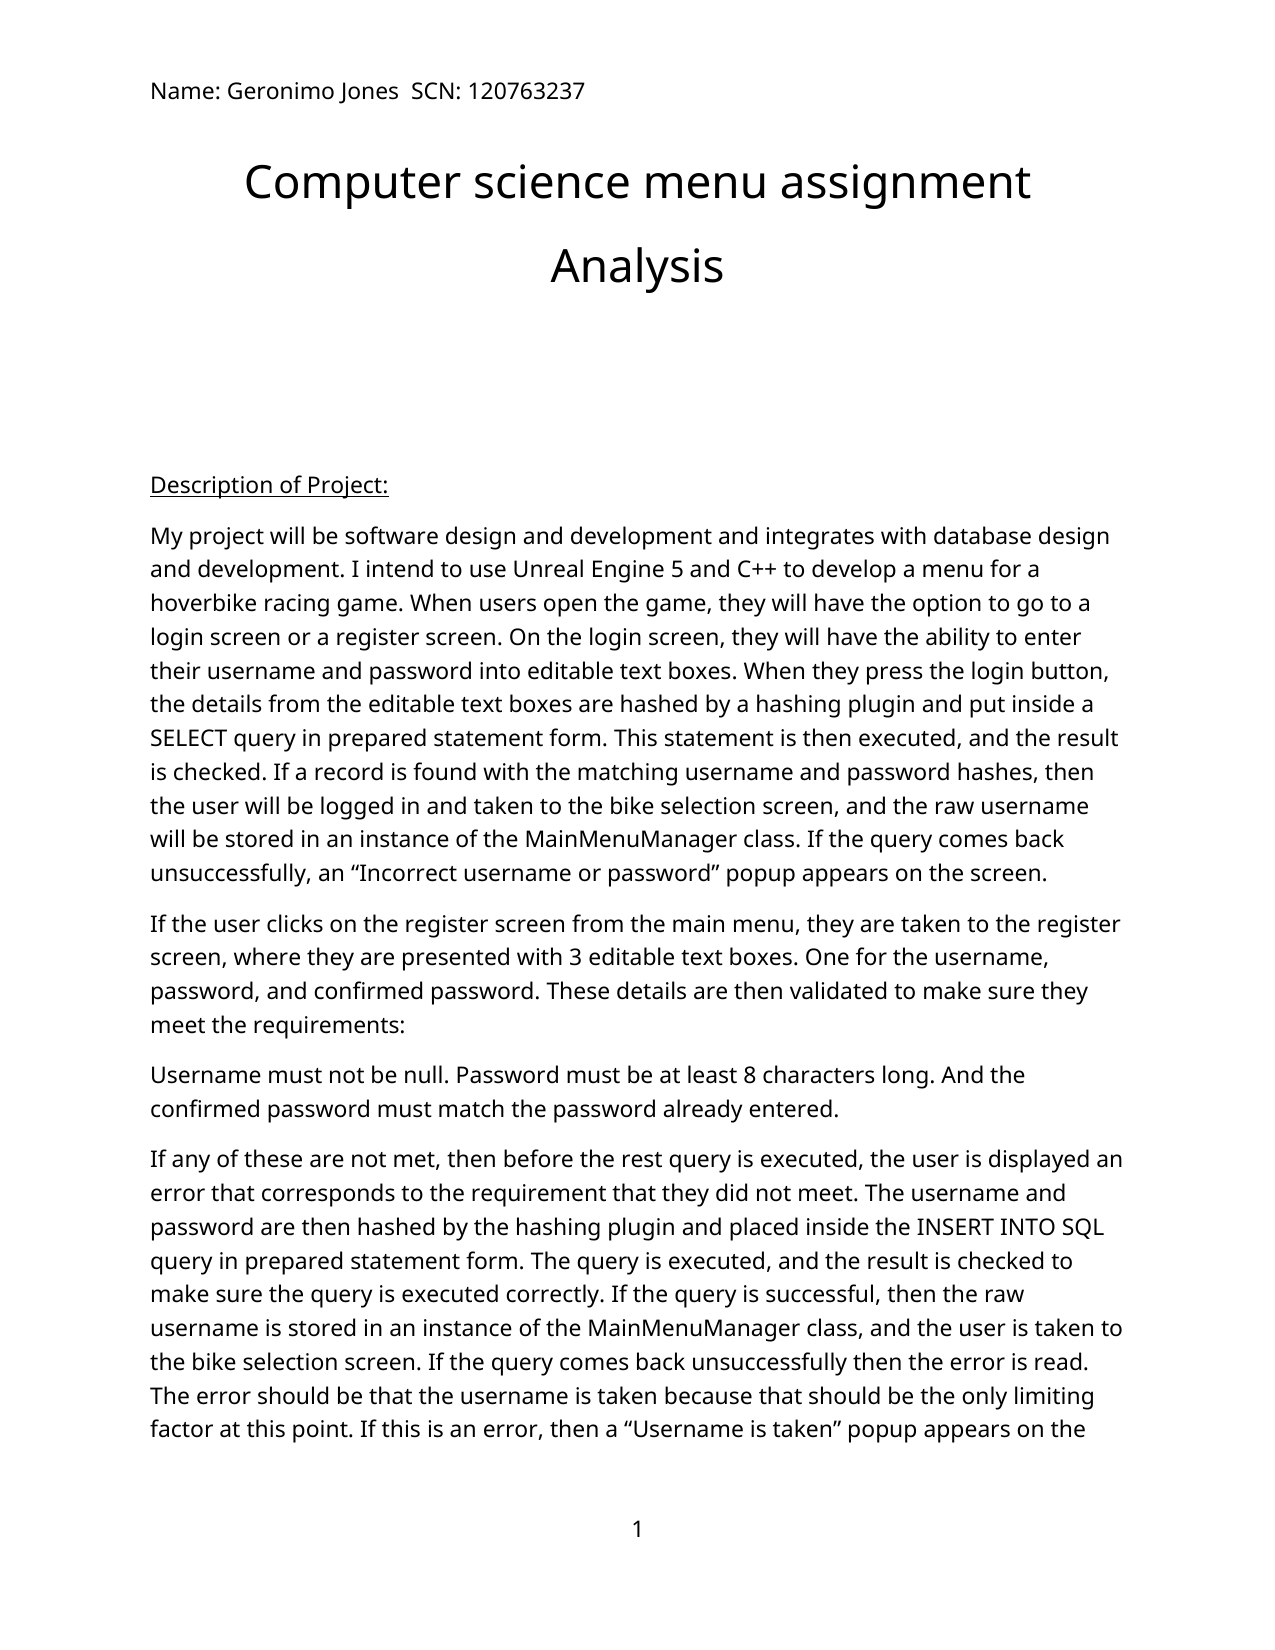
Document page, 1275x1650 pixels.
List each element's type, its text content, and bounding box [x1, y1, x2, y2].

text If the user clicks on the register screen from the main menu, they are taken to the register screen, where they are presented with 3 editable text boxes. One for the username, password, and confirmed password. These details are then validated to make sure they meet the requirements: [150, 907, 1125, 1040]
text Username must not be null. Password must be at least 8 characters long. And the confirmed password must match the password already entered. [150, 1059, 1125, 1124]
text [150, 1143, 1125, 1444]
text Computer science menu assignment [150, 150, 1125, 212]
text My project will be software design and development and integrates with database design and development. I intend to use Unreal Engine 5 and C++ to develop a menu for a hoverbike racing game. When users open the game, they will have the option to go to a login screen or a register screen. On the login screen, they will have the ability to enter their username and password into editable text boxes. When they press the login button, the details from the editable text boxes are hashed by a hashing plugin and put inside a SELECT query in prepared statement form. This statement is then executed, and the result is checked. If a record is found with the matching username and password hashes, then the user will be logged in and taken to the bike selection screen, and the raw username will be stored in an instance of the MainMenuManager class. If the query comes back unsuccessfully, an “Incorrect username or password” popup appears on the screen. [150, 519, 1125, 888]
text Description of Project: [150, 469, 1125, 500]
text Analysis [150, 234, 1125, 296]
